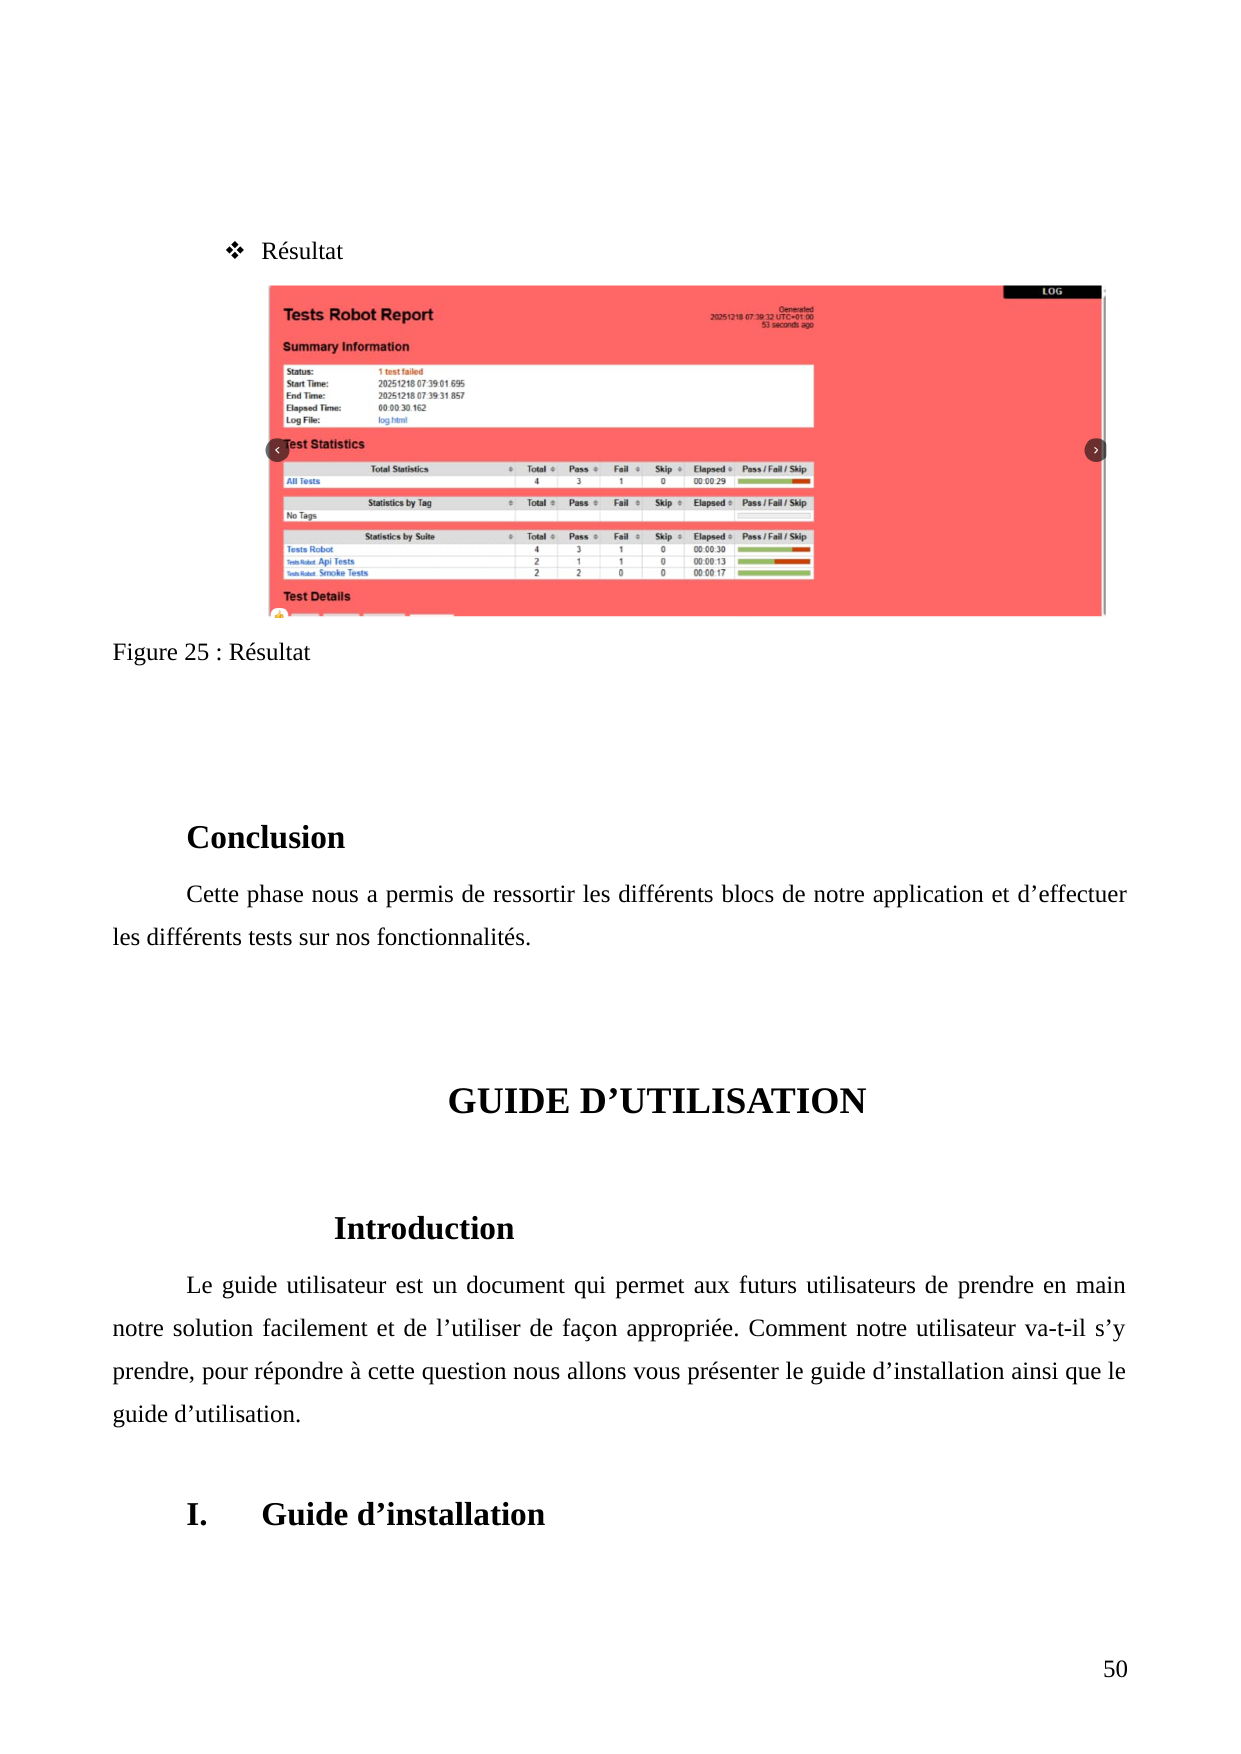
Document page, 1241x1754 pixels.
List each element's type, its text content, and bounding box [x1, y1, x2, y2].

text Le guide utilisateur est un document qui permet aux futurs utilisateurs de prendre en main notre solution facilement et de l’utiliser de façon appropriée. Comment notre utilisateur va-t-il s’y prendre, pour répondre à cette question nous allons vous présenter le guide d’installation ainsi que le guide d’utilisation. [112, 1270, 1128, 1428]
text Introduction [260, 1208, 1128, 1247]
picture [261, 279, 1107, 618]
text Cette phase nous a permis de ressortir les différents blocs de notre application et d’effectuer les différents tests sur nos fonctionnalités. [112, 879, 1128, 951]
text Conclusion [112, 817, 1128, 855]
text Figure 25 : Résultat [112, 637, 1128, 665]
list Guide d’installation [186, 1494, 1128, 1532]
list Résultat [224, 236, 1128, 265]
text GUIDE D’UTILISATION [112, 1078, 1128, 1121]
